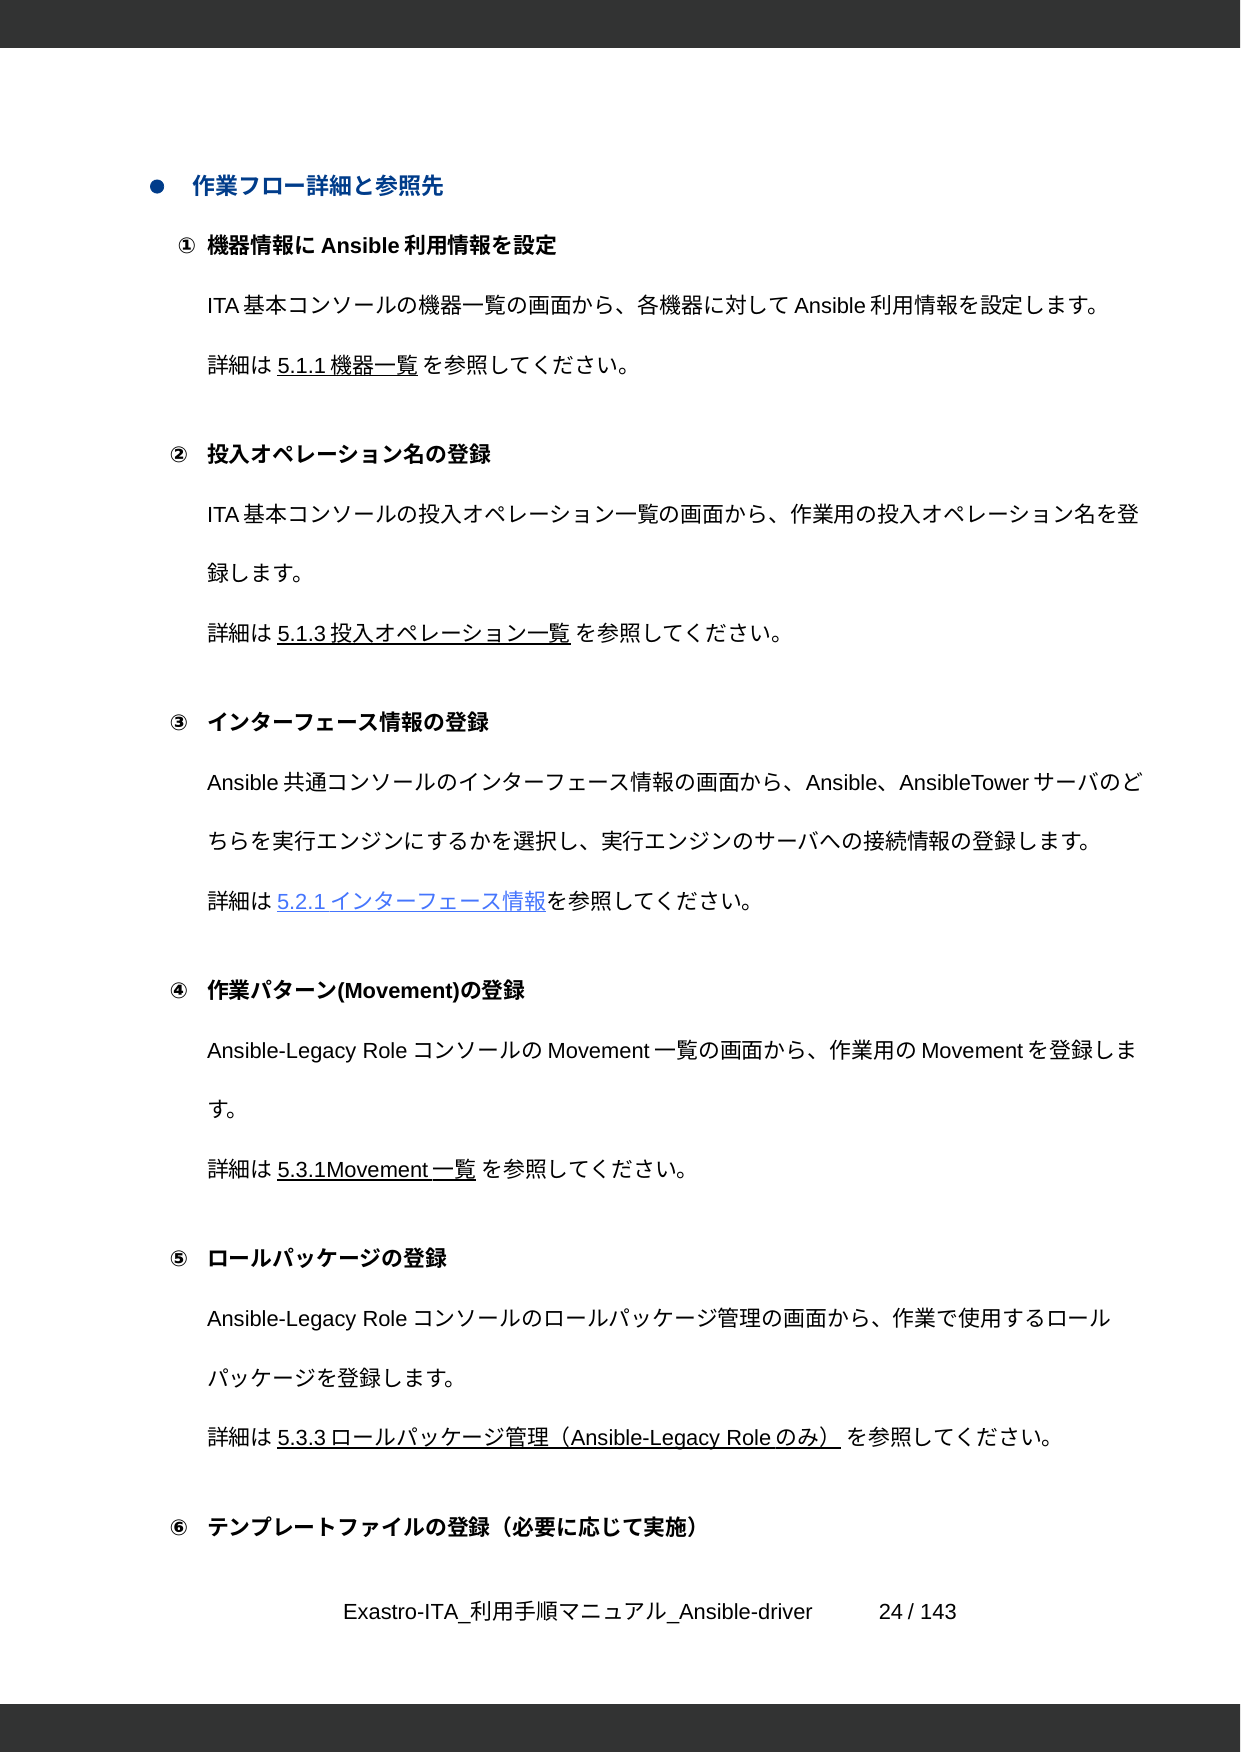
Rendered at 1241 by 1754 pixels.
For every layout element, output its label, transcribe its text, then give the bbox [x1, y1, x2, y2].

list 投入オペレーション名の登録 [169, 423, 1152, 483]
list 作業フロー詳細と参照先 [148, 155, 1152, 214]
list 機器情報にAnsible利用情報を設定 ITA基本コンソールの機器一覧の画面から、各機器に対してAnsible利用情報を設定します。 詳細は 5.1.1機器一覧 を参照してください。 [177, 214, 1152, 393]
list インターフェース情報の登録 [169, 691, 1152, 751]
list 作業パターン(Movement)の登録 Ansible-Legacy RoleコンソールのMovement一覧の画面から、作業用のMovementを登録します。 詳細は 5.3.1Movement一覧 を参照してください。 [169, 959, 1152, 1198]
picture [0, 1704, 1241, 1752]
list テンプレートファイルの登録（必要に応じて実施） [169, 1496, 1152, 1555]
list 詳細は5.2.1インターフェース情報を参照してください。 [207, 870, 1152, 929]
list ITA基本コンソールの投入オペレーション一覧の画面から、作業用の投入オペレーション名を登録します。 [207, 483, 1152, 602]
picture [0, 0, 1241, 48]
list 詳細は 5.1.3投入オペレーション一覧 を参照してください。 [207, 602, 1152, 661]
list ロールパッケージの登録 Ansible-Legacy Roleコンソールのロールパッケージ管理の画面から、作業で使用するロールパッケージを登録します。 詳細は 5.3.3ロールパッケージ管理（Ansible-Legacy Roleのみ） を参照してください。 [169, 1227, 1152, 1466]
list Ansible共通コンソールのインターフェース情報の画面から、Ansible、AnsibleTowerサーバのどちらを実行エンジンにするかを選択し、実行エンジンのサーバへの接続情報の登録します。 [207, 751, 1152, 870]
